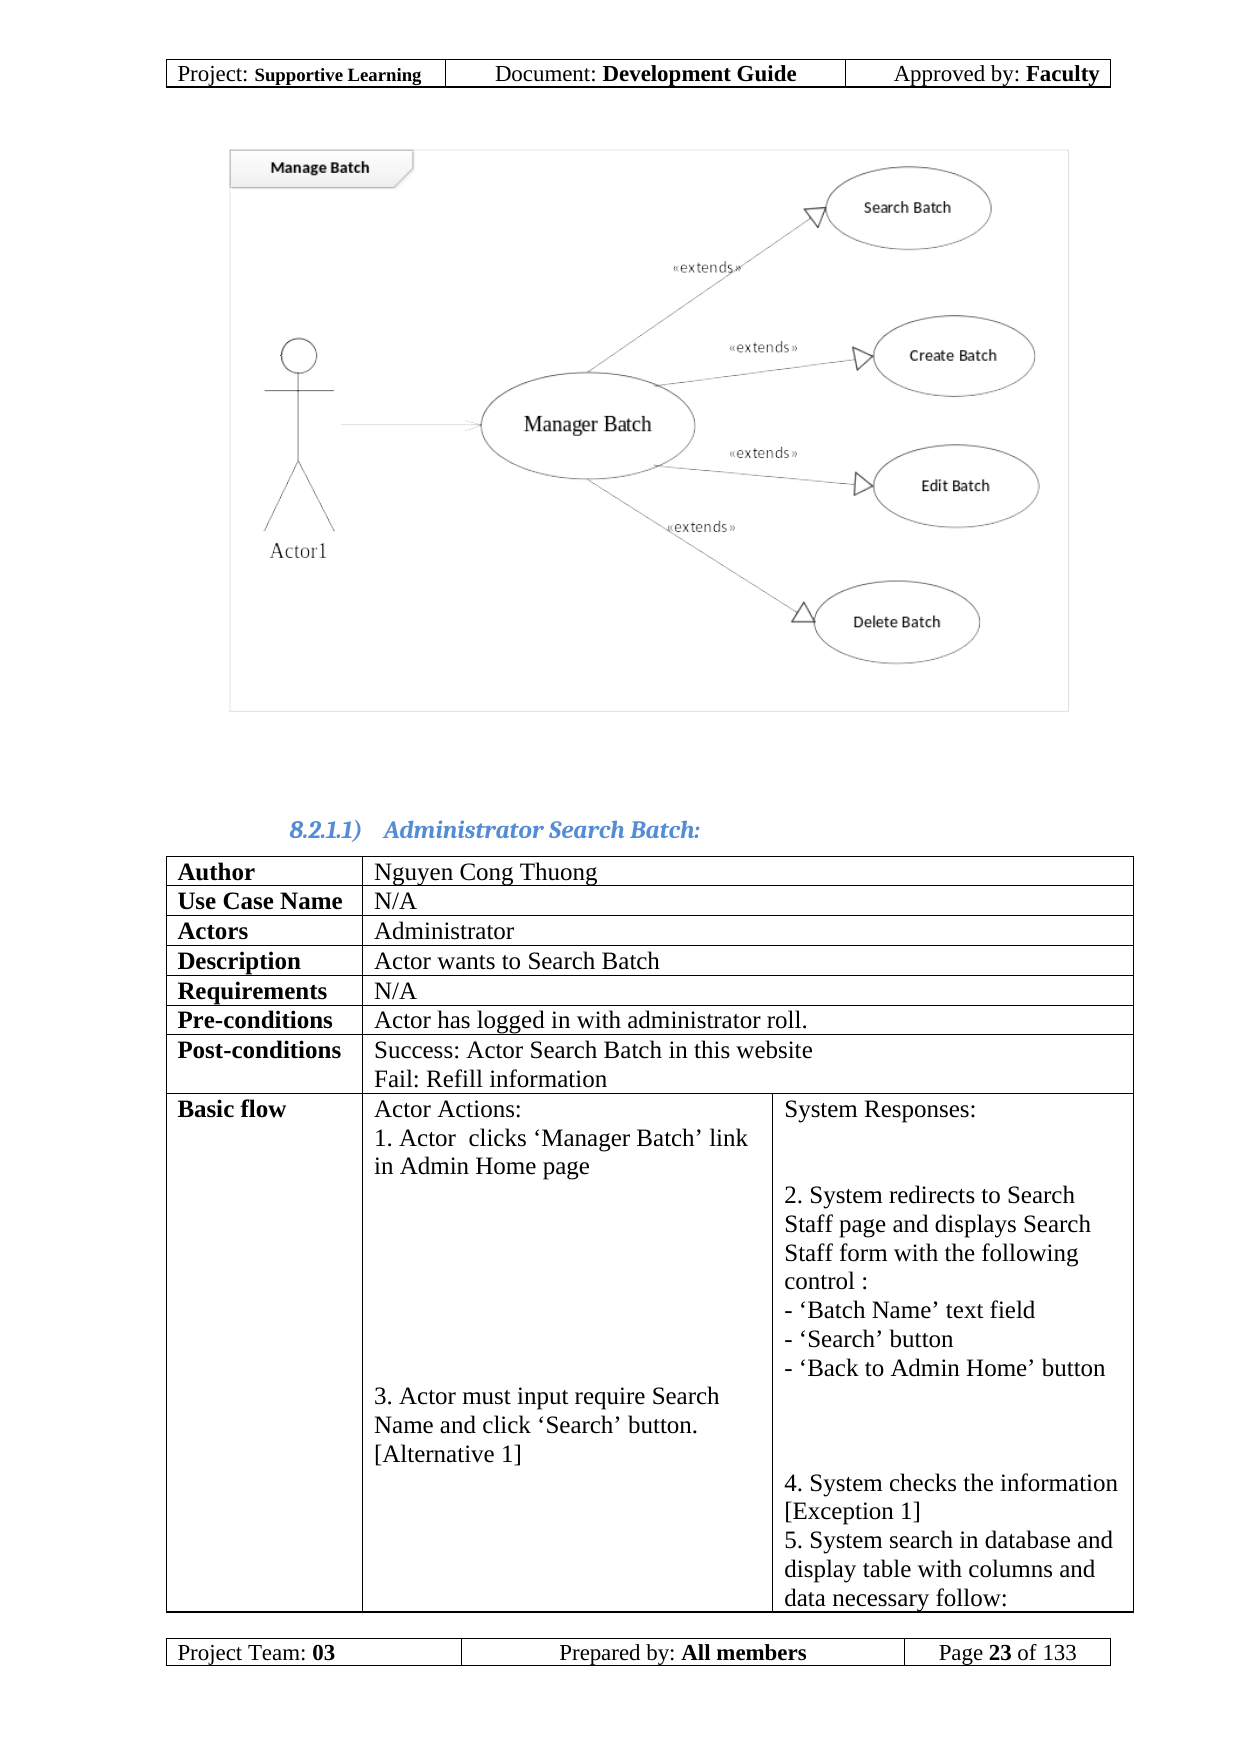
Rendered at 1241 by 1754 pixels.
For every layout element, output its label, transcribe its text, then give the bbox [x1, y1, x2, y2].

table_cell Basic flow [167, 1094, 362, 1611]
table_cell Post-conditions [167, 1035, 362, 1093]
table_cell Administrator [363, 916, 1133, 945]
table_header Nguyen Cong Thuong [363, 857, 1133, 885]
table_cell Actor wants to Search Batch [363, 946, 1133, 975]
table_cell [773, 1094, 1133, 1611]
table_cell Use Case Name [167, 886, 362, 915]
table_cell Requirements [167, 976, 362, 1004]
table_cell Pre-conditions [167, 1006, 362, 1034]
table_cell Description [167, 946, 362, 975]
table_header Author [167, 857, 362, 885]
table_cell N/A [363, 886, 1133, 915]
table_cell N/A [363, 976, 1133, 1004]
text Administrator Search Batch: [289, 816, 1122, 845]
table_cell Success: Actor Search Batch in this website Fail: Refill information [363, 1035, 1133, 1093]
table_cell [363, 1094, 772, 1611]
table_cell Actor has logged in with administrator roll. [363, 1006, 1133, 1034]
table_cell Actors [167, 916, 362, 945]
